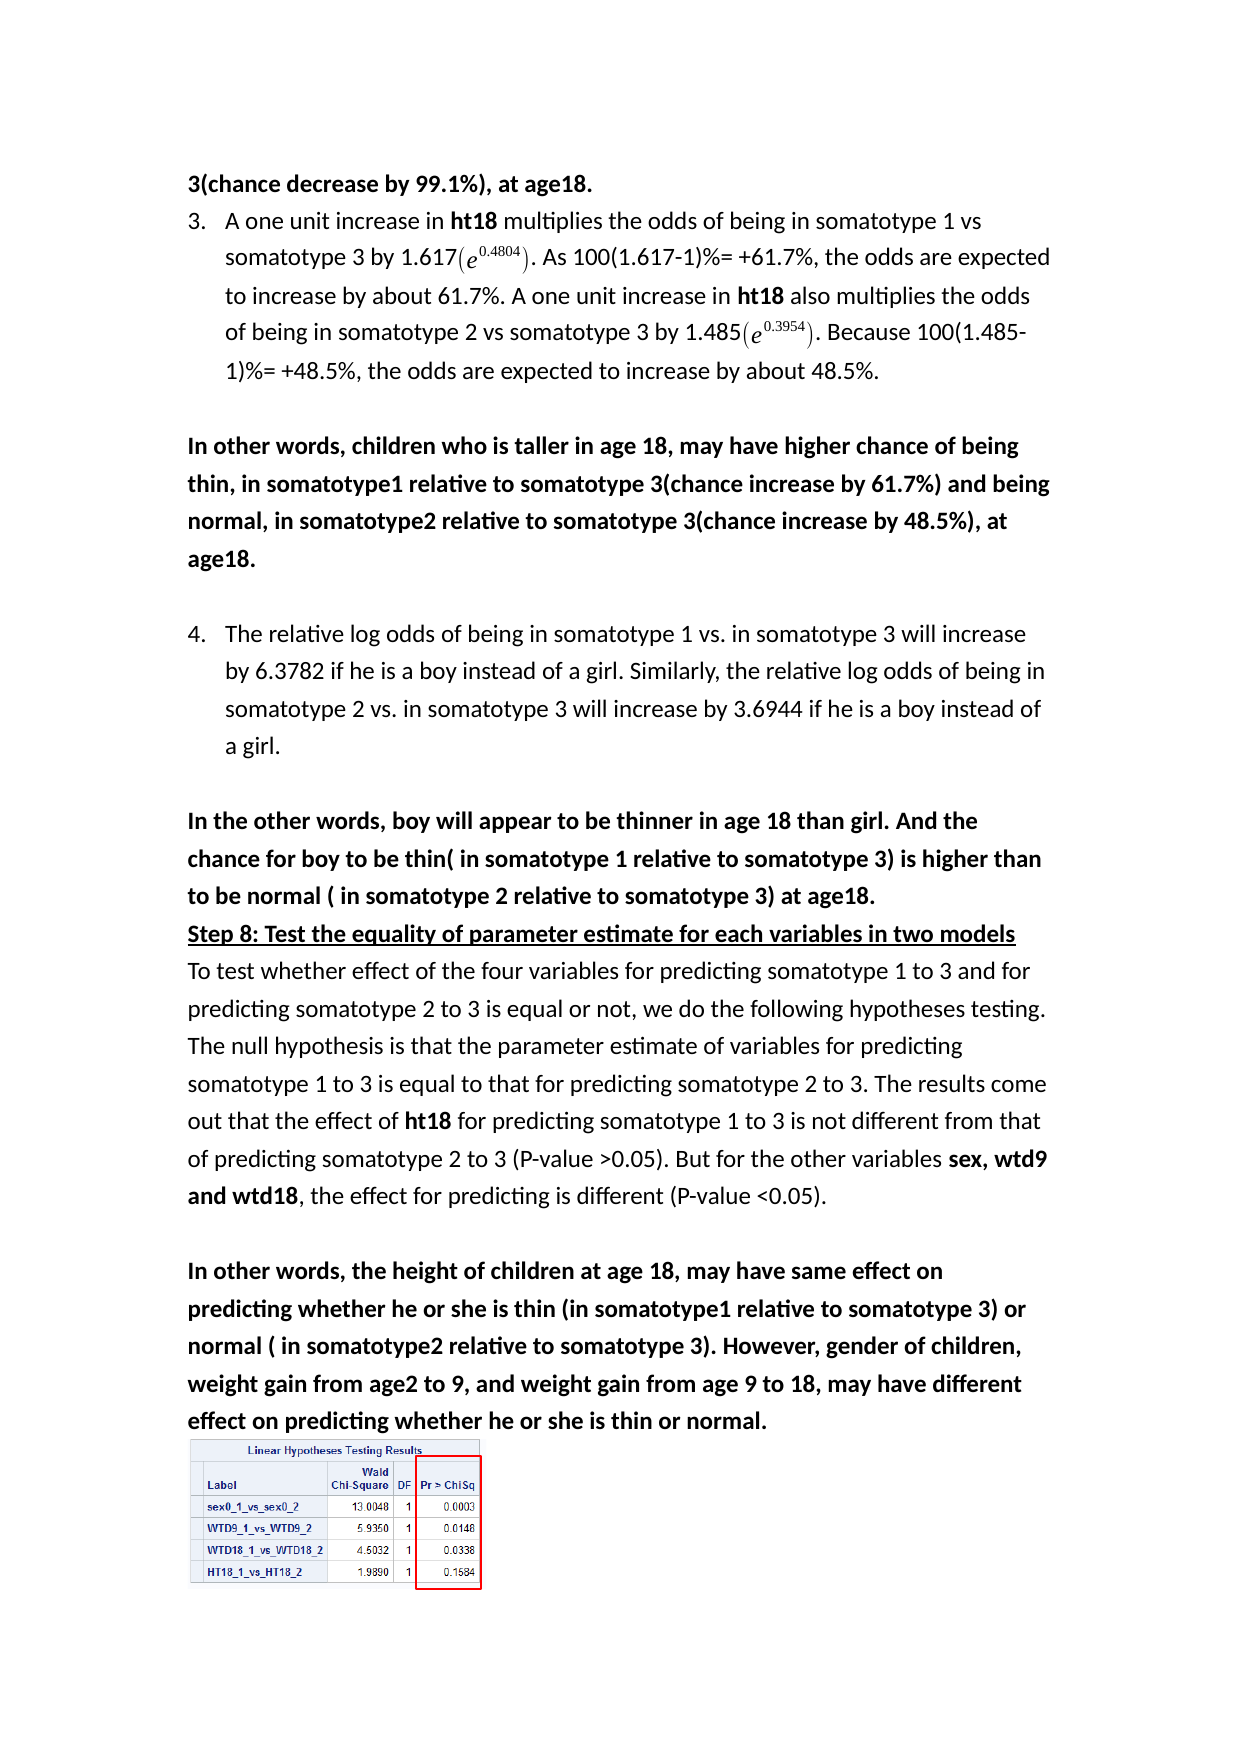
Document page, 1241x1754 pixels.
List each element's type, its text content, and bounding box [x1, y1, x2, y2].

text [187, 164, 1053, 202]
text Step 8: Test the equality of parameter estimate for each variables in two models [187, 914, 1053, 952]
picture [187, 1439, 487, 1589]
list A one unit increase in ht18 multiplies the odds of being in somatotype 1 vs somatotype 3 by 1.617. As 100(1.617-1)%= +61.7%, the odds are expected to increase by about 61.7%. A one unit increase in ht18 also multiplies the odds of being in somatotype 2 vs somatotype 3 by 1.485. Because 100(1.485-1)%= +48.5%, the odds are expected to increase by about 48.5%. [187, 202, 1053, 389]
picture [417, 1457, 480, 1588]
text In other words, the height of children at age 18, may have same effect on predicting whether he or she is thin (in somatotype1 relative to somatotype 3) or normal ( in somatotype2 relative to somatotype 3). However, gender of children, weight gain from age2 to 9, and weight gain from age 9 to 18, may have different effect on predicting whether he or she is thin or normal. [187, 1252, 1053, 1439]
text In other words, children who is taller in age 18, may have higher chance of being thin, in somatotype1 relative to somatotype 3(chance increase by 61.7%) and being normal, in somatotype2 relative to somatotype 3(chance increase by 48.5%), at age18. [187, 427, 1053, 577]
text In the other words, boy will appear to be thinner in age 18 than girl. And the chance for boy to be thin( in somatotype 1 relative to somatotype 3) is higher than to be normal ( in somatotype 2 relative to somatotype 3) at age18. [187, 802, 1053, 914]
text To test whether effect of the four variables for predicting somatotype 1 to 3 and for predicting somatotype 2 to 3 is equal or not, we do the following hypotheses testing. The null hypothesis is that the parameter estimate of variables for predicting somatotype 1 to 3 is equal to that for predicting somatotype 2 to 3. The results come out that the effect of ht18 for predicting somatotype 1 to 3 is not different from that of predicting somatotype 2 to 3 (P-value >0.05). But for the other variables sex, wtd9 and wtd18, the effect for predicting is different (P-value <0.05). [187, 952, 1053, 1214]
list The relative log odds of being in somatotype 1 vs. in somatotype 3 will increase by 6.3782 if he is a boy instead of a girl. Similarly, the relative log odds of being in somatotype 2 vs. in somatotype 3 will increase by 3.6944 if he is a boy instead of a girl. [187, 614, 1053, 764]
